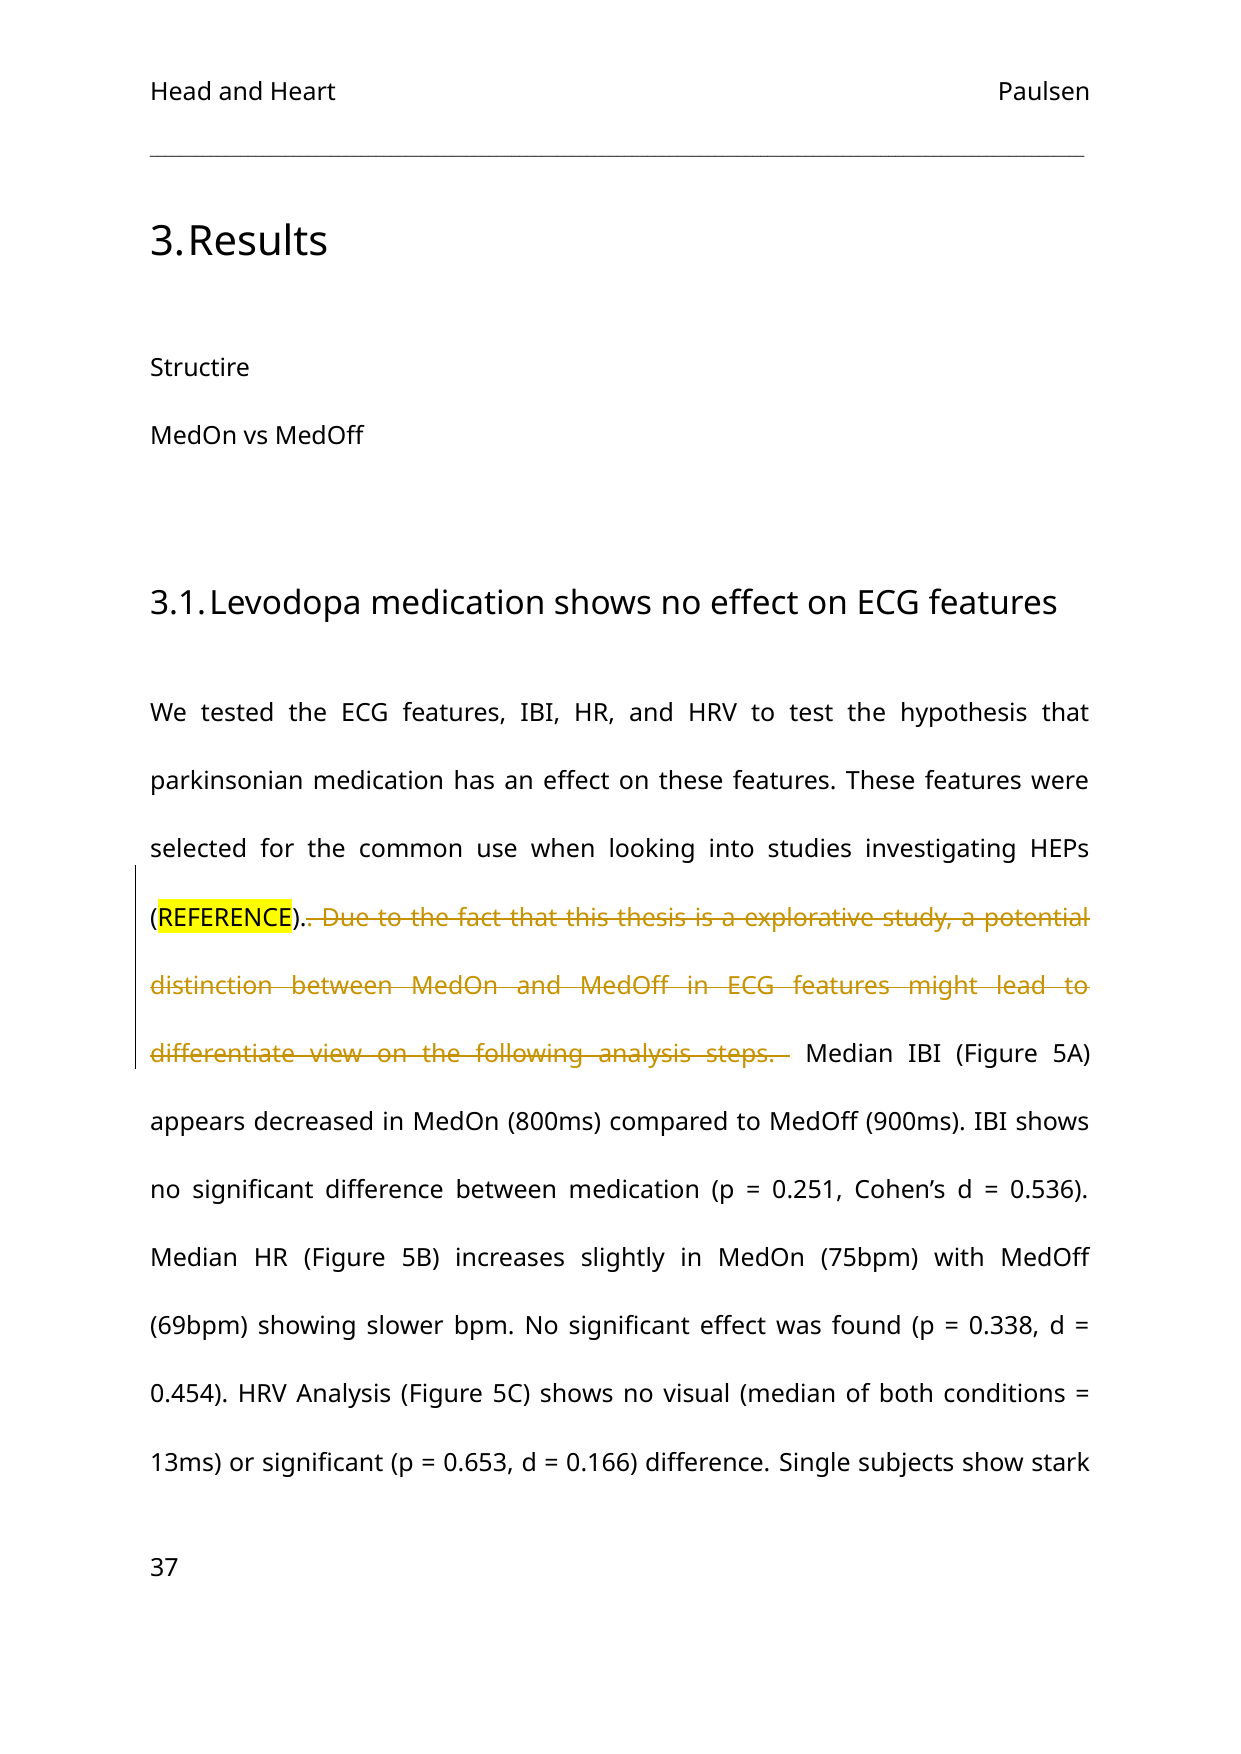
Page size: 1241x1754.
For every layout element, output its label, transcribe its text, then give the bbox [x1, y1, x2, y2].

subtitle Results [150, 211, 1090, 268]
subtitle Levodopa medication shows no effect on ECG features [150, 579, 1090, 624]
text MedOn vs MedOff [150, 418, 1090, 452]
text Structire [150, 349, 1090, 384]
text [150, 988, 1090, 1478]
